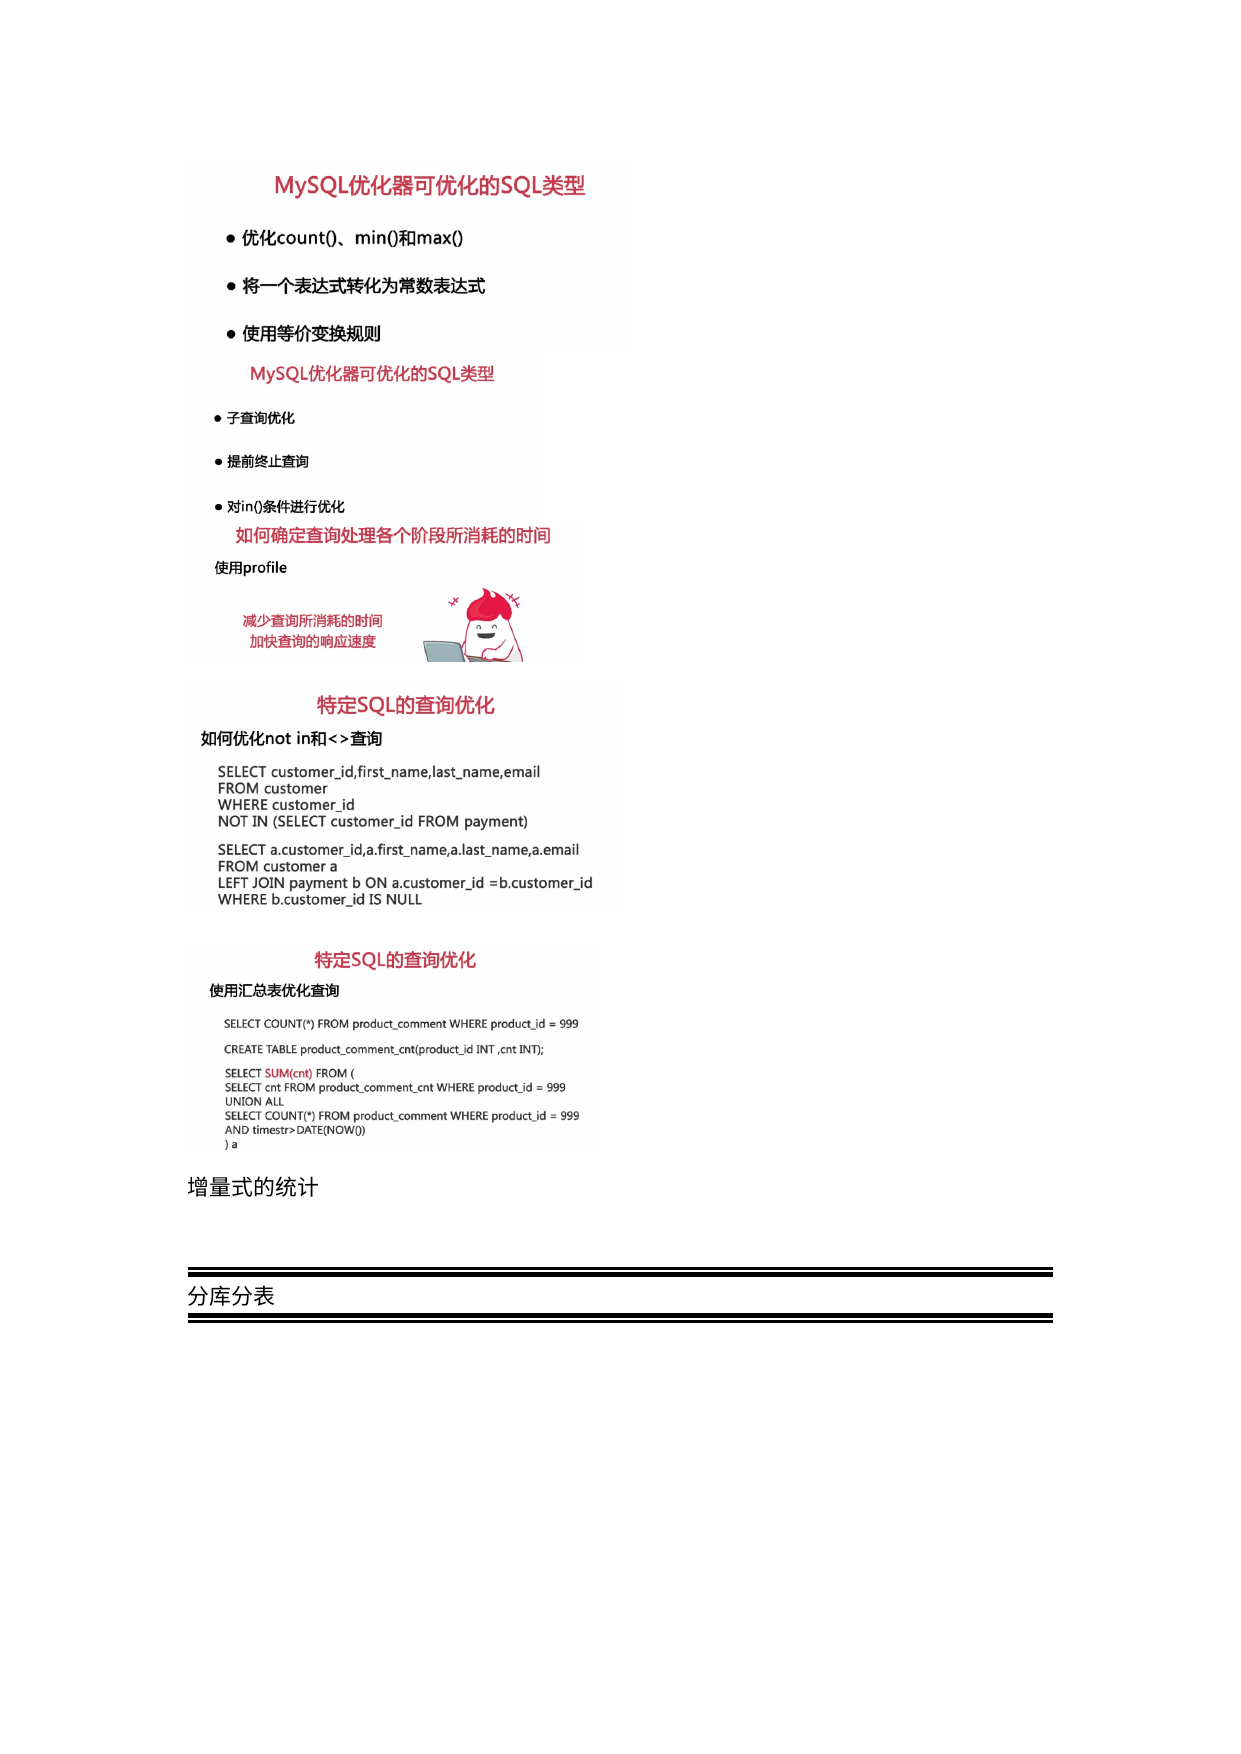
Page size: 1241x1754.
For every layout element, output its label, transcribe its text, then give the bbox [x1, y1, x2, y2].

picture [187, 162, 629, 354]
text 分库分表 [187, 1273, 1053, 1323]
picture [187, 519, 582, 662]
text 增量式的统计 [187, 1169, 1053, 1202]
picture [187, 682, 622, 913]
picture [187, 942, 596, 1151]
picture [187, 357, 545, 516]
